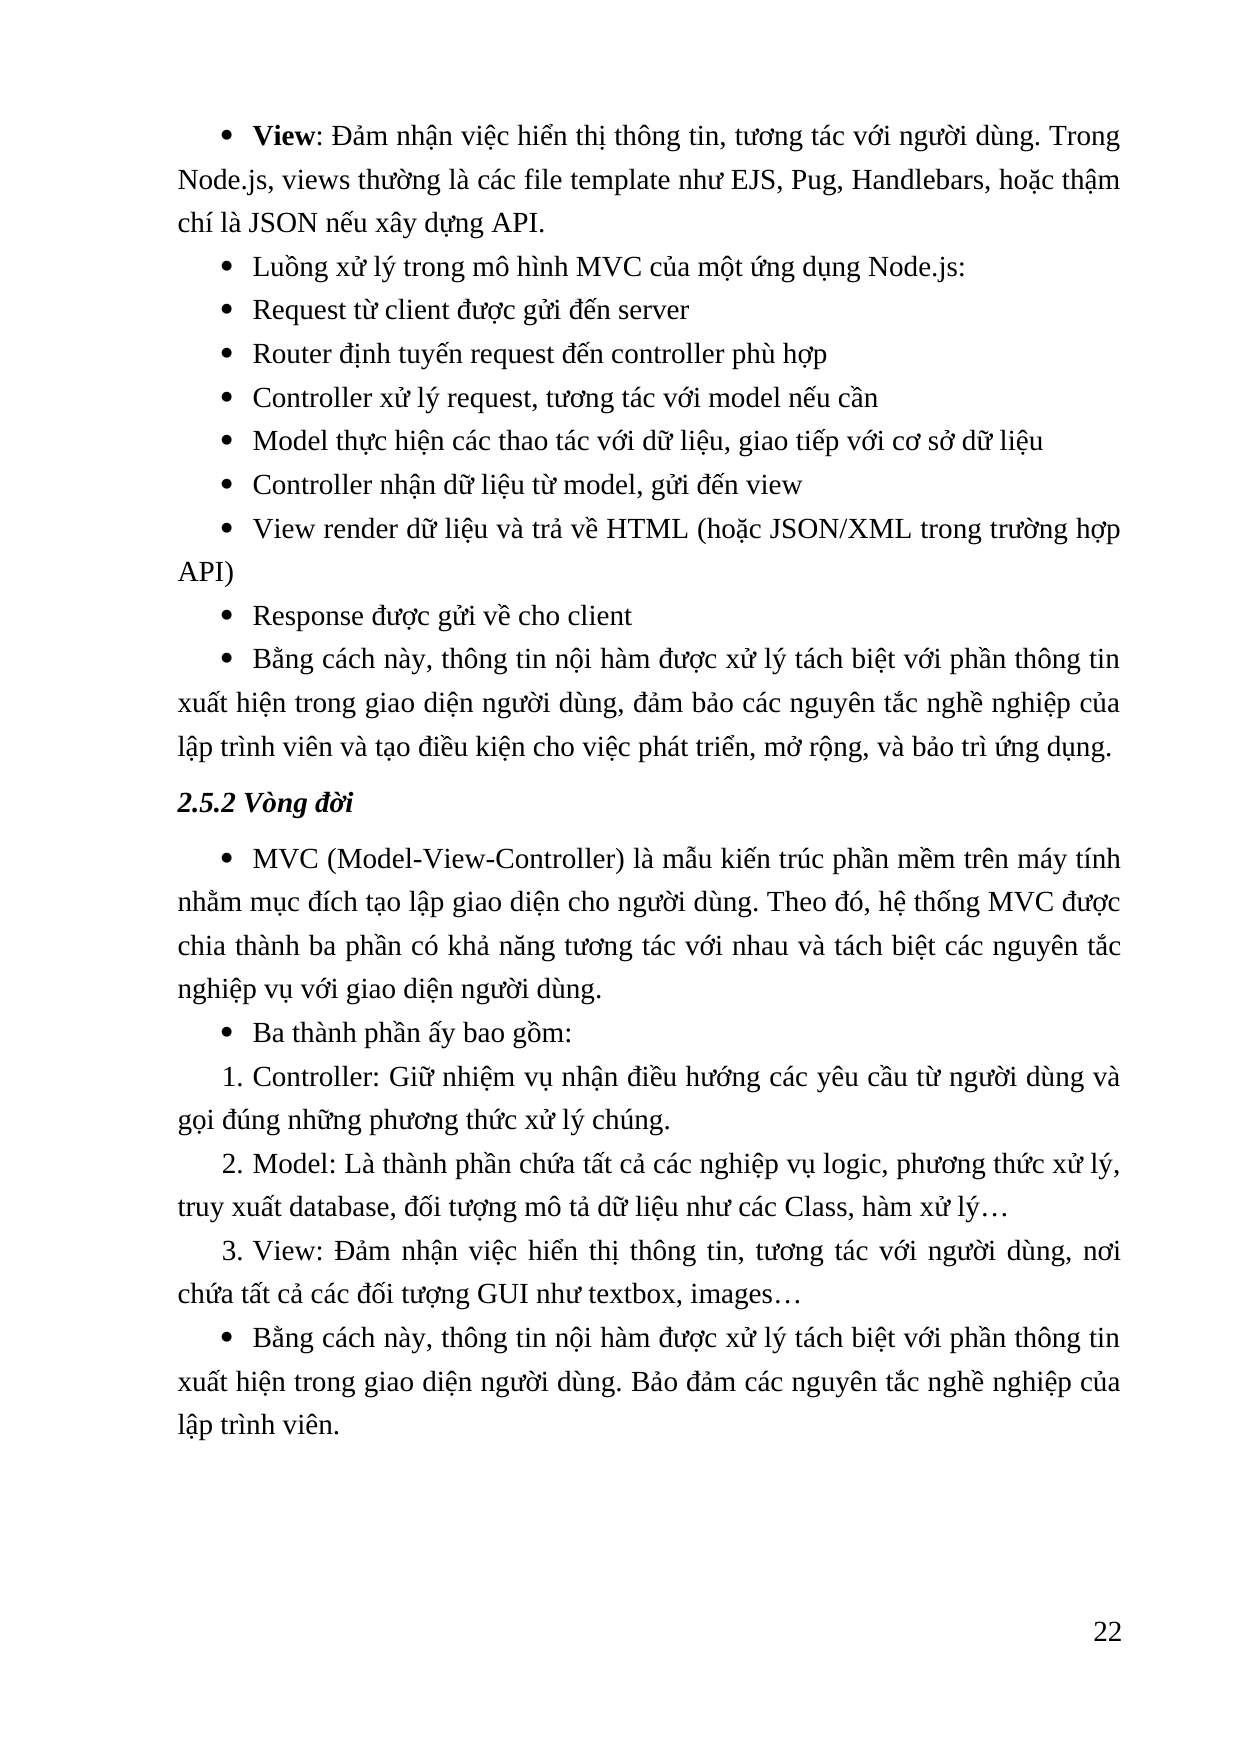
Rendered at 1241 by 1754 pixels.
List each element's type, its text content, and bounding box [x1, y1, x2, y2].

list View: Đảm nhận việc hiển thị thông tin, tương tác với người dùng, nơi chứa tất cả các đối tượng GUI như textbox, images… [177, 1233, 1122, 1310]
list Router định tuyến request đến controller phù hợp [177, 336, 1122, 370]
list Ba thành phần ấy bao gồm: [177, 1015, 1122, 1049]
list Luồng xử lý trong mô hình MVC của một ứng dụng Node.js: [177, 249, 1122, 282]
list Controller xử lý request, tương tác với model nếu cần [177, 380, 1122, 413]
list Controller: Giữ nhiệm vụ nhận điều hướng các yêu cầu từ người dùng và gọi đúng những phương thức xử lý chúng. [177, 1059, 1122, 1136]
list Request từ client được gửi đến server [177, 292, 1122, 326]
list Bằng cách này, thông tin nội hàm được xử lý tách biệt với phần thông tin xuất hiện trong giao diện người dùng. Bảo đảm các nguyên tắc nghề nghiệp của lập trình viên. [177, 1320, 1122, 1441]
list Model thực hiện các thao tác với dữ liệu, giao tiếp với cơ sở dữ liệu [177, 423, 1122, 457]
list Model: Là thành phần chứa tất cả các nghiệp vụ logic, phương thức xử lý, truy xuất database, đối tượng mô tả dữ liệu như các Class, hàm xử lý… [177, 1146, 1122, 1223]
list Response được gửi về cho client [177, 598, 1122, 632]
list Controller nhận dữ liệu từ model, gửi đến view [177, 467, 1122, 501]
text Vòng đời [177, 785, 1122, 818]
list View render dữ liệu và trả về HTML (hoặc JSON/XML trong trường hợp API) [177, 511, 1122, 588]
list Bằng cách này, thông tin nội hàm được xử lý tách biệt với phần thông tin xuất hiện trong giao diện người dùng, đảm bảo các nguyên tắc nghề nghiệp của lập trình viên và tạo điều kiện cho việc phát triển, mở rộng, và bảo trì ứng dụng. [177, 642, 1122, 762]
list View: Đảm nhận việc hiển thị thông tin, tương tác với người dùng. Trong Node.js, views thường là các file template như EJS, Pug, Handlebars, hoặc thậm chí là JSON nếu xây dựng API. [177, 118, 1122, 239]
list MVC (Model-View-Controller) là mẫu kiến trúc phần mềm trên máy tính nhằm mục đích tạo lập giao diện cho người dùng. Theo đó, hệ thống MVC được chia thành ba phần có khả năng tương tác với nhau và tách biệt các nguyên tắc nghiệp vụ với giao diện người dùng. [177, 841, 1122, 1005]
